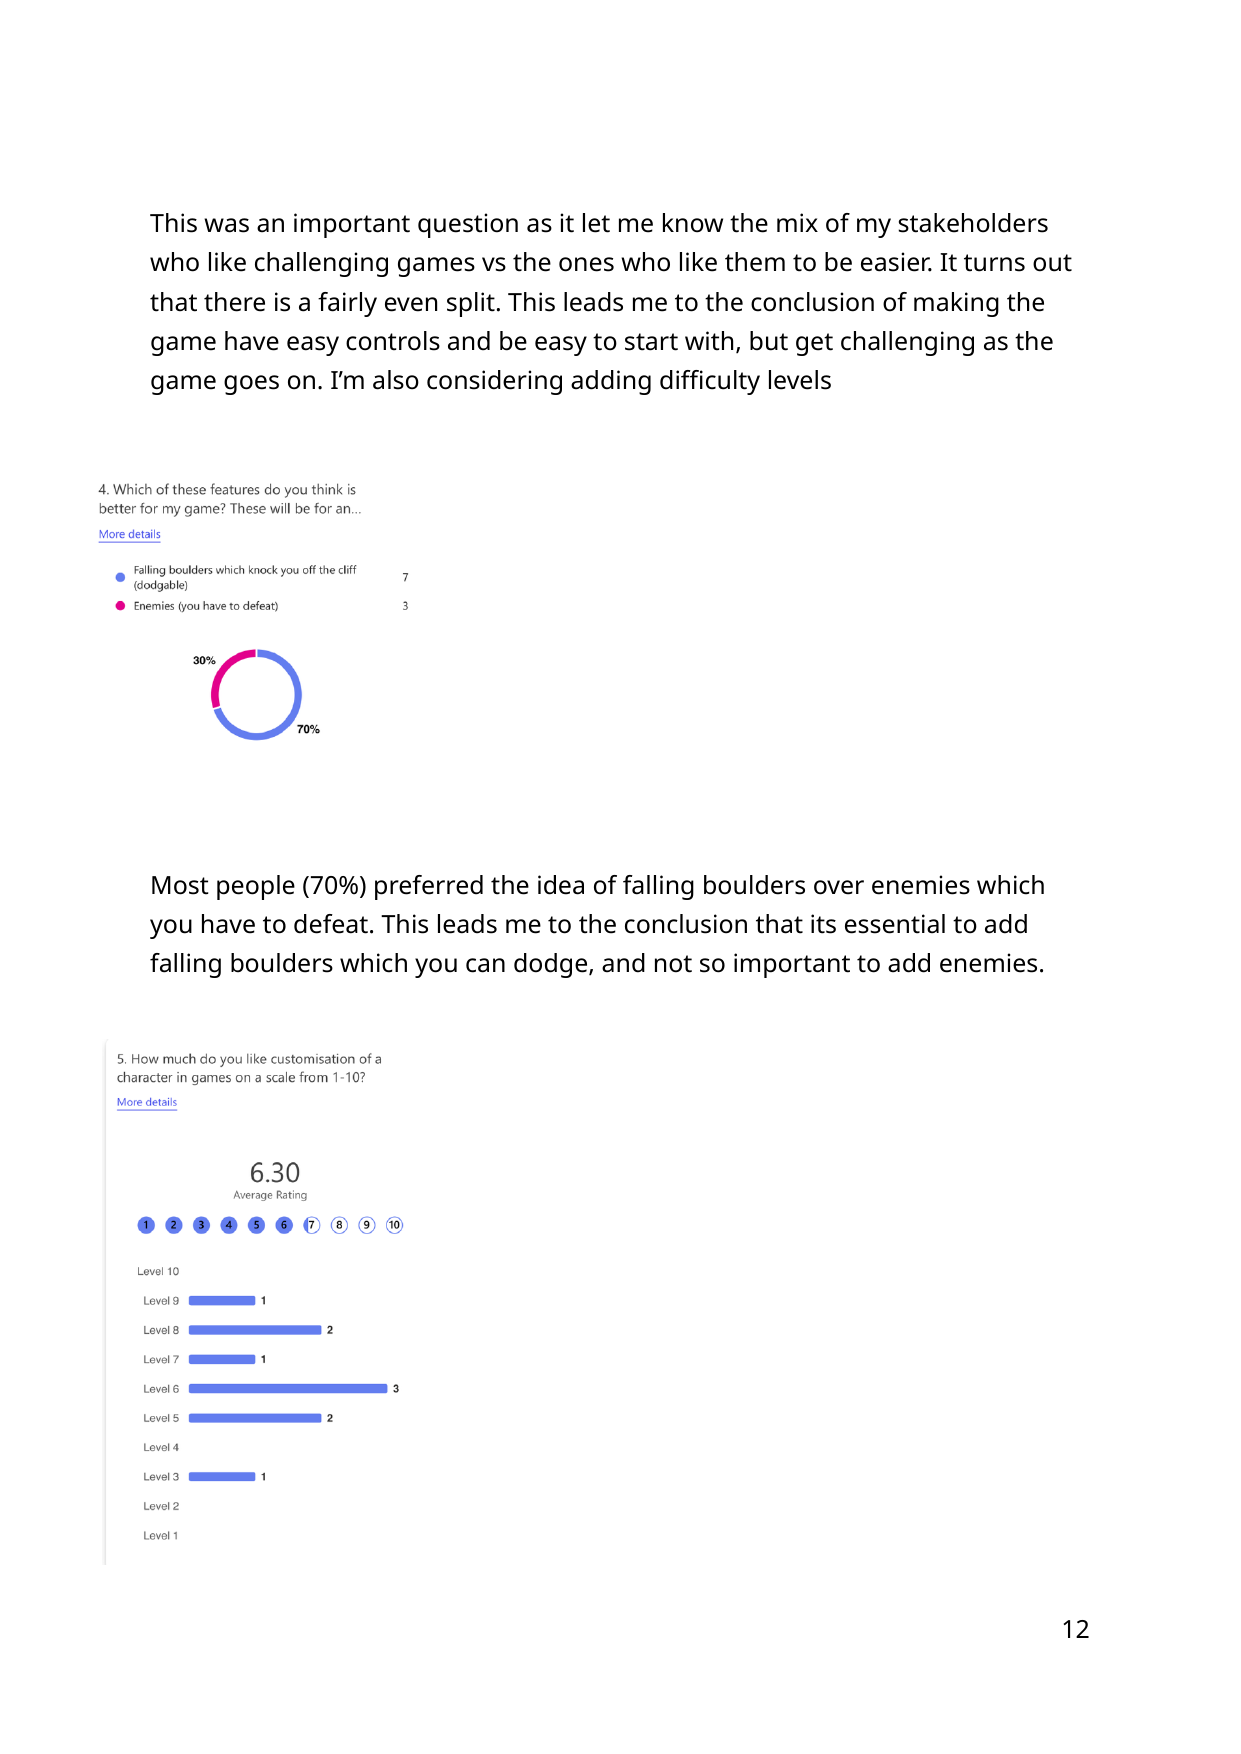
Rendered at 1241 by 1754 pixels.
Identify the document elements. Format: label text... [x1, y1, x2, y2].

text This was an important question as it let me know the mix of my stakeholders who like challenging games vs the ones who like them to be easier. It turns out that there is a fairly even split. This leads me to the conclusion of making the game have easy controls and be easy to start with, but get challenging as the game goes on. I’m also considering adding difficulty levels [150, 206, 1090, 397]
text Most people (70%) preferred the idea of falling boulders over enemies which you have to defeat. This leads me to the conclusion that its essential to add falling boulders which you can dodge, and not so important to add enemies. [150, 867, 1090, 980]
picture [79, 471, 428, 785]
picture [102, 1039, 428, 1565]
